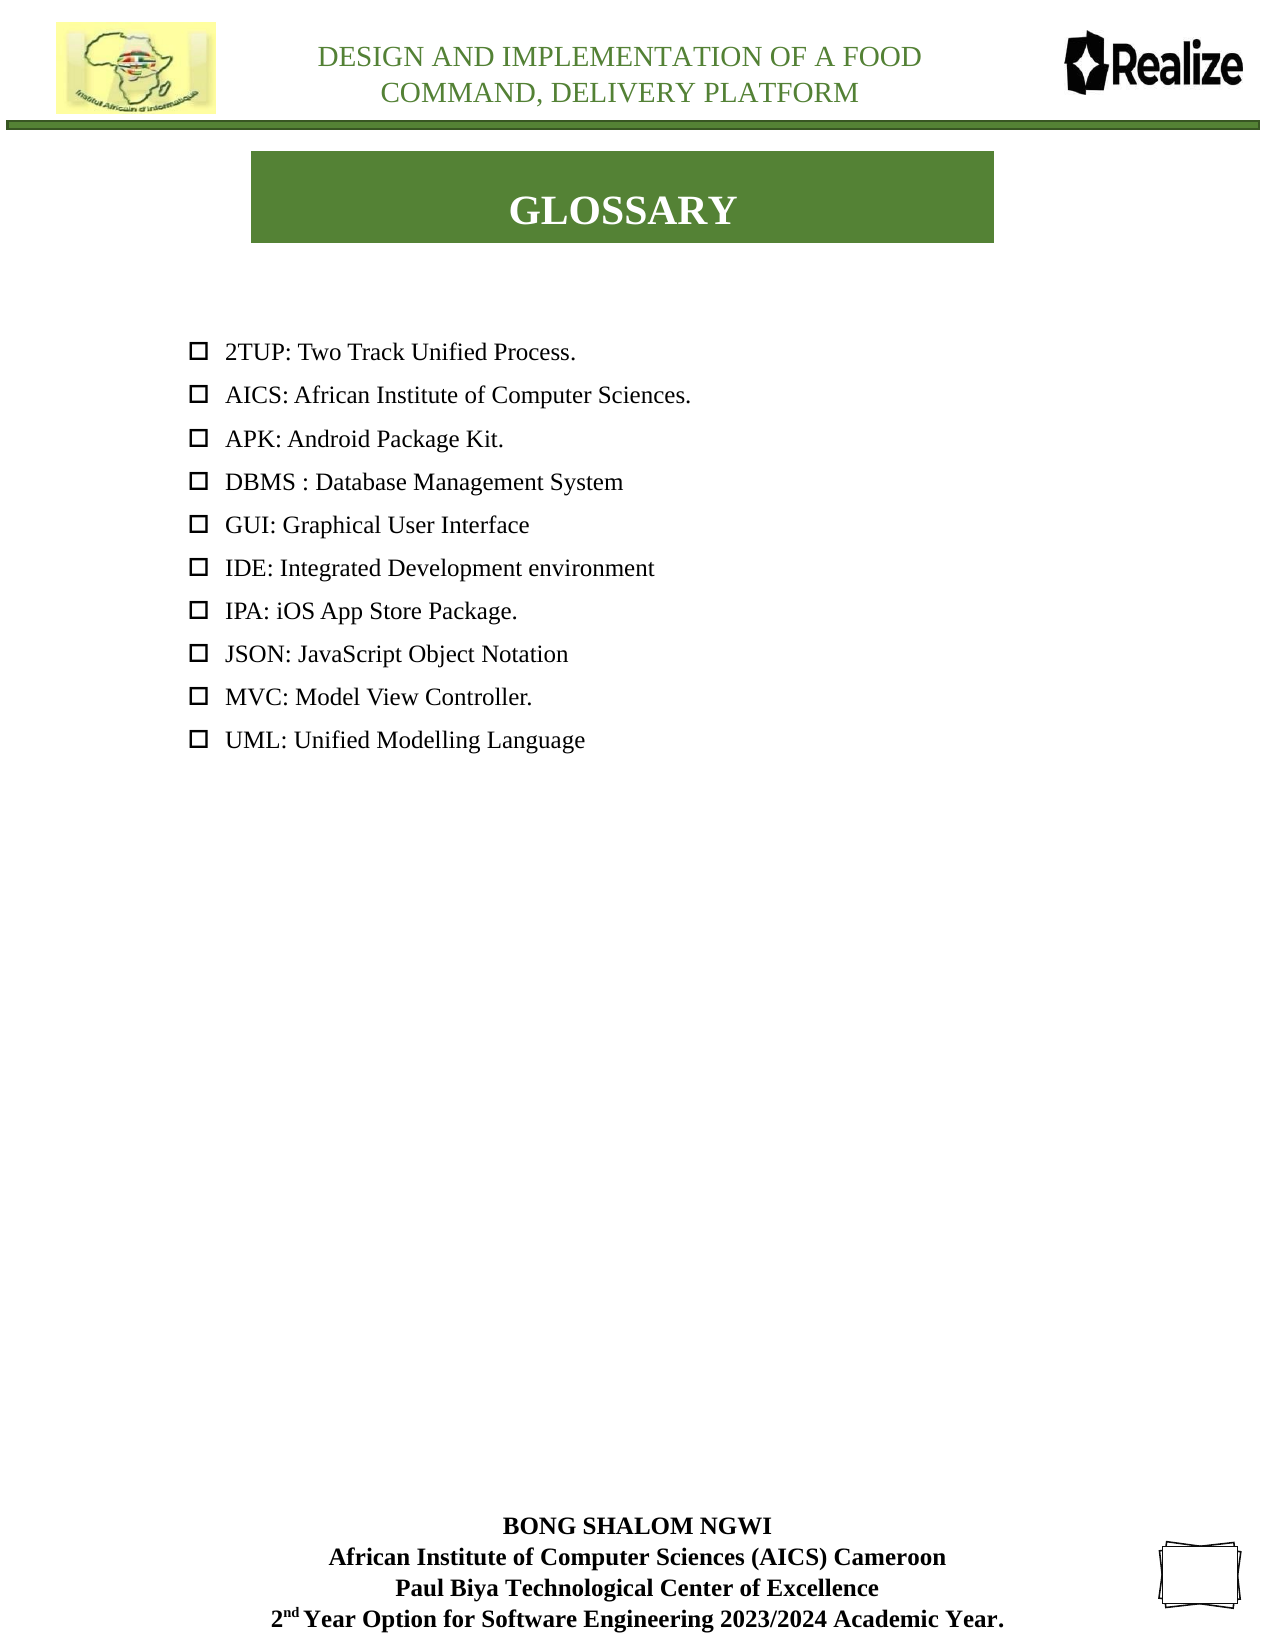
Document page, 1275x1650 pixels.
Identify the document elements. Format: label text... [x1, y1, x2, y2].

list DBMS : Database Management System [187, 467, 1125, 496]
list IDE: Integrated Development environment [187, 553, 1125, 582]
list 2TUP: Two Track Unified Process. [187, 337, 1125, 366]
list AICS: African Institute of Computer Sciences. [187, 381, 1125, 409]
list UML: Unified Modelling Language [187, 726, 1125, 754]
picture [56, 22, 216, 114]
list APK: Android Package Kit. [187, 424, 1125, 452]
list GUI: Graphical User Interface [187, 510, 1125, 539]
list JSON: JavaScript Object Notation [187, 639, 1125, 668]
list IPA: iOS App Store Package. [187, 596, 1125, 625]
picture [1064, 30, 1243, 95]
list MVC: Model View Controller. [187, 682, 1125, 711]
